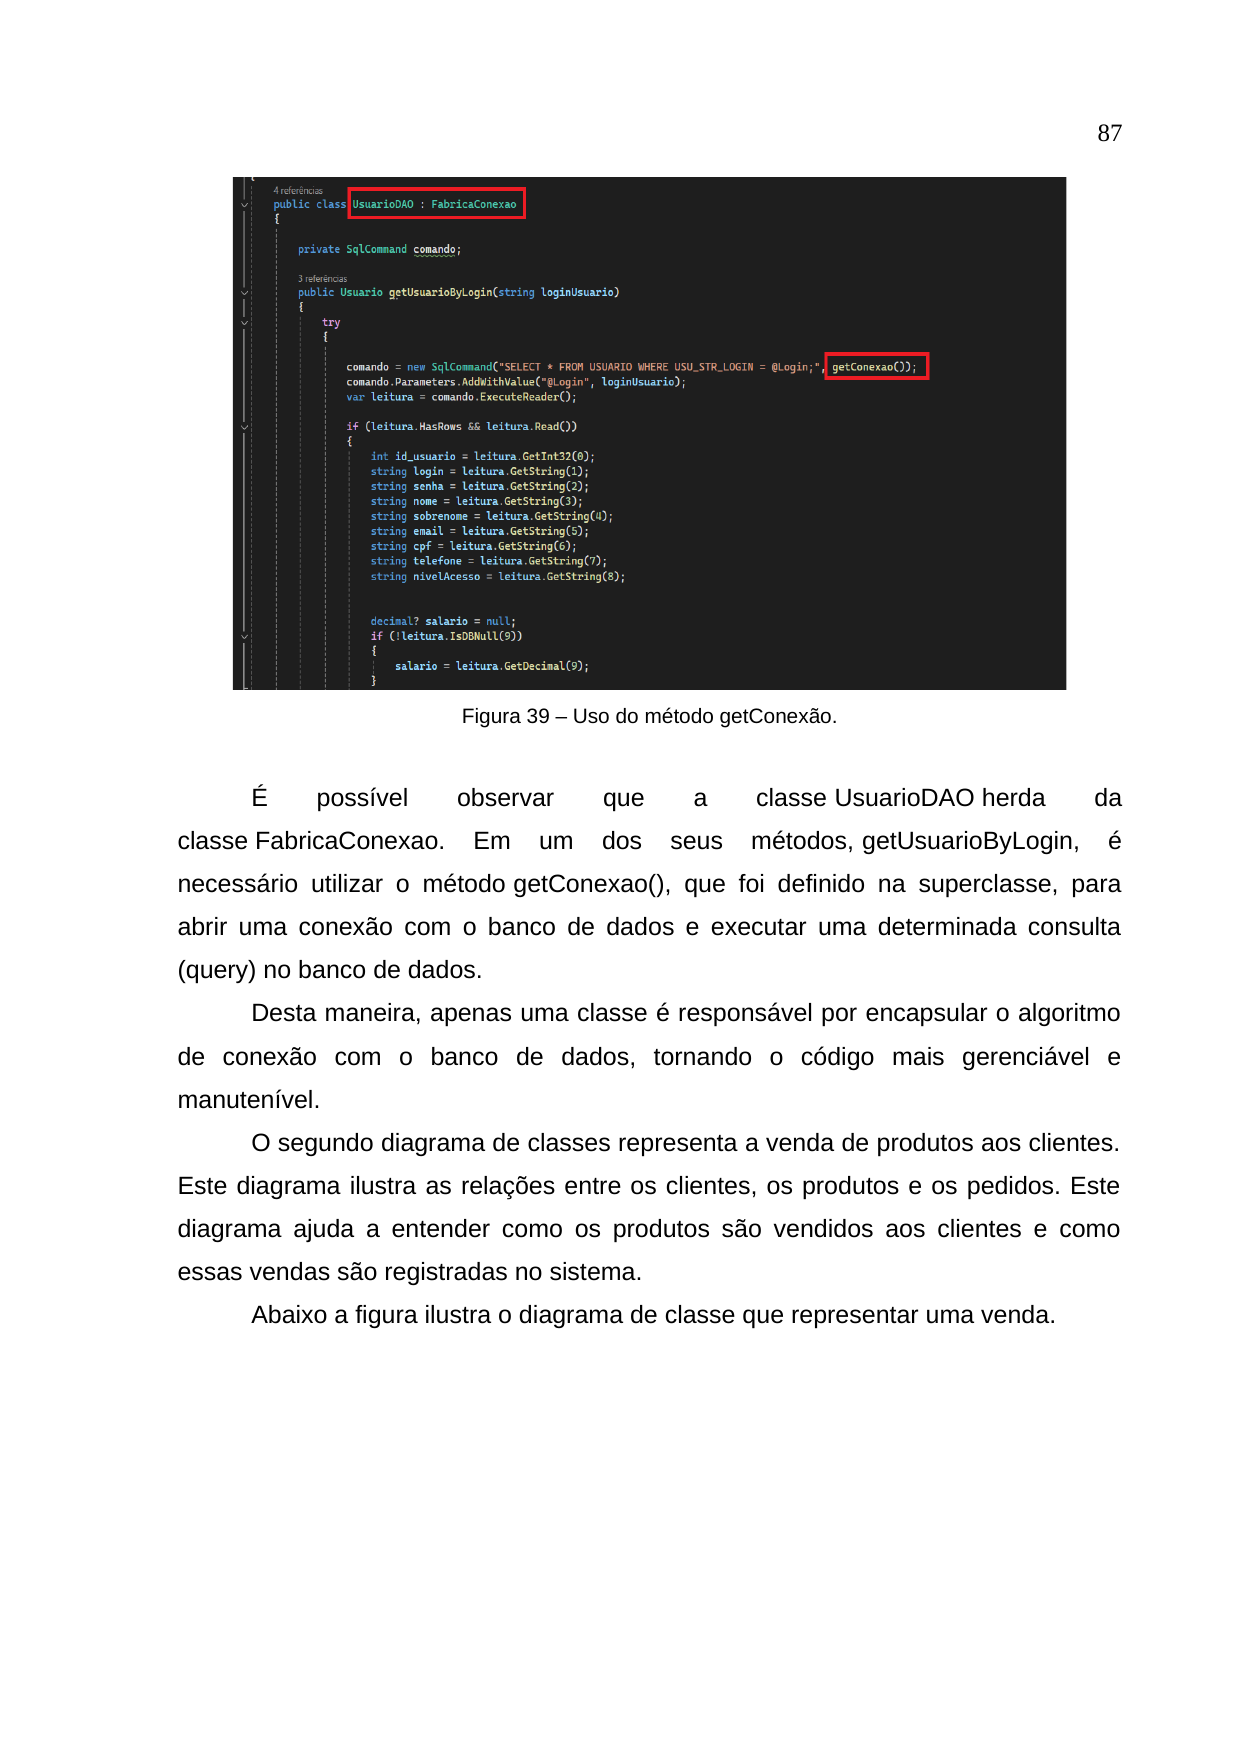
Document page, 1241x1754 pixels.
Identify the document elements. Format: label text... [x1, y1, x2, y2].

text É possível observar que a classe UsuarioDAO herda da classe FabricaConexao. Em um dos seus métodos, getUsuarioByLogin, é necessário utilizar o método getConexao(), que foi definido na superclasse, para abrir uma conexão com o banco de dados e executar uma determinada consulta (query) no banco de dados. [177, 783, 1122, 984]
text Figura 39 – Uso do método getConexão. [177, 704, 1122, 728]
picture [232, 177, 1067, 690]
text Desta maneira, apenas uma classe é responsável por encapsular o algoritmo de conexão com o banco de dados, tornando o código mais gerenciável e manutenível. [177, 998, 1122, 1113]
text O segundo diagrama de classes representa a venda de produtos aos clientes. Este diagrama ilustra as relações entre os clientes, os produtos e os pedidos. Este diagrama ajuda a entender como os produtos são vendidos aos clientes e como essas vendas são registradas no sistema. [177, 1128, 1122, 1286]
text Abaixo a figura ilustra o diagrama de classe que representar uma venda. [177, 1300, 1122, 1329]
